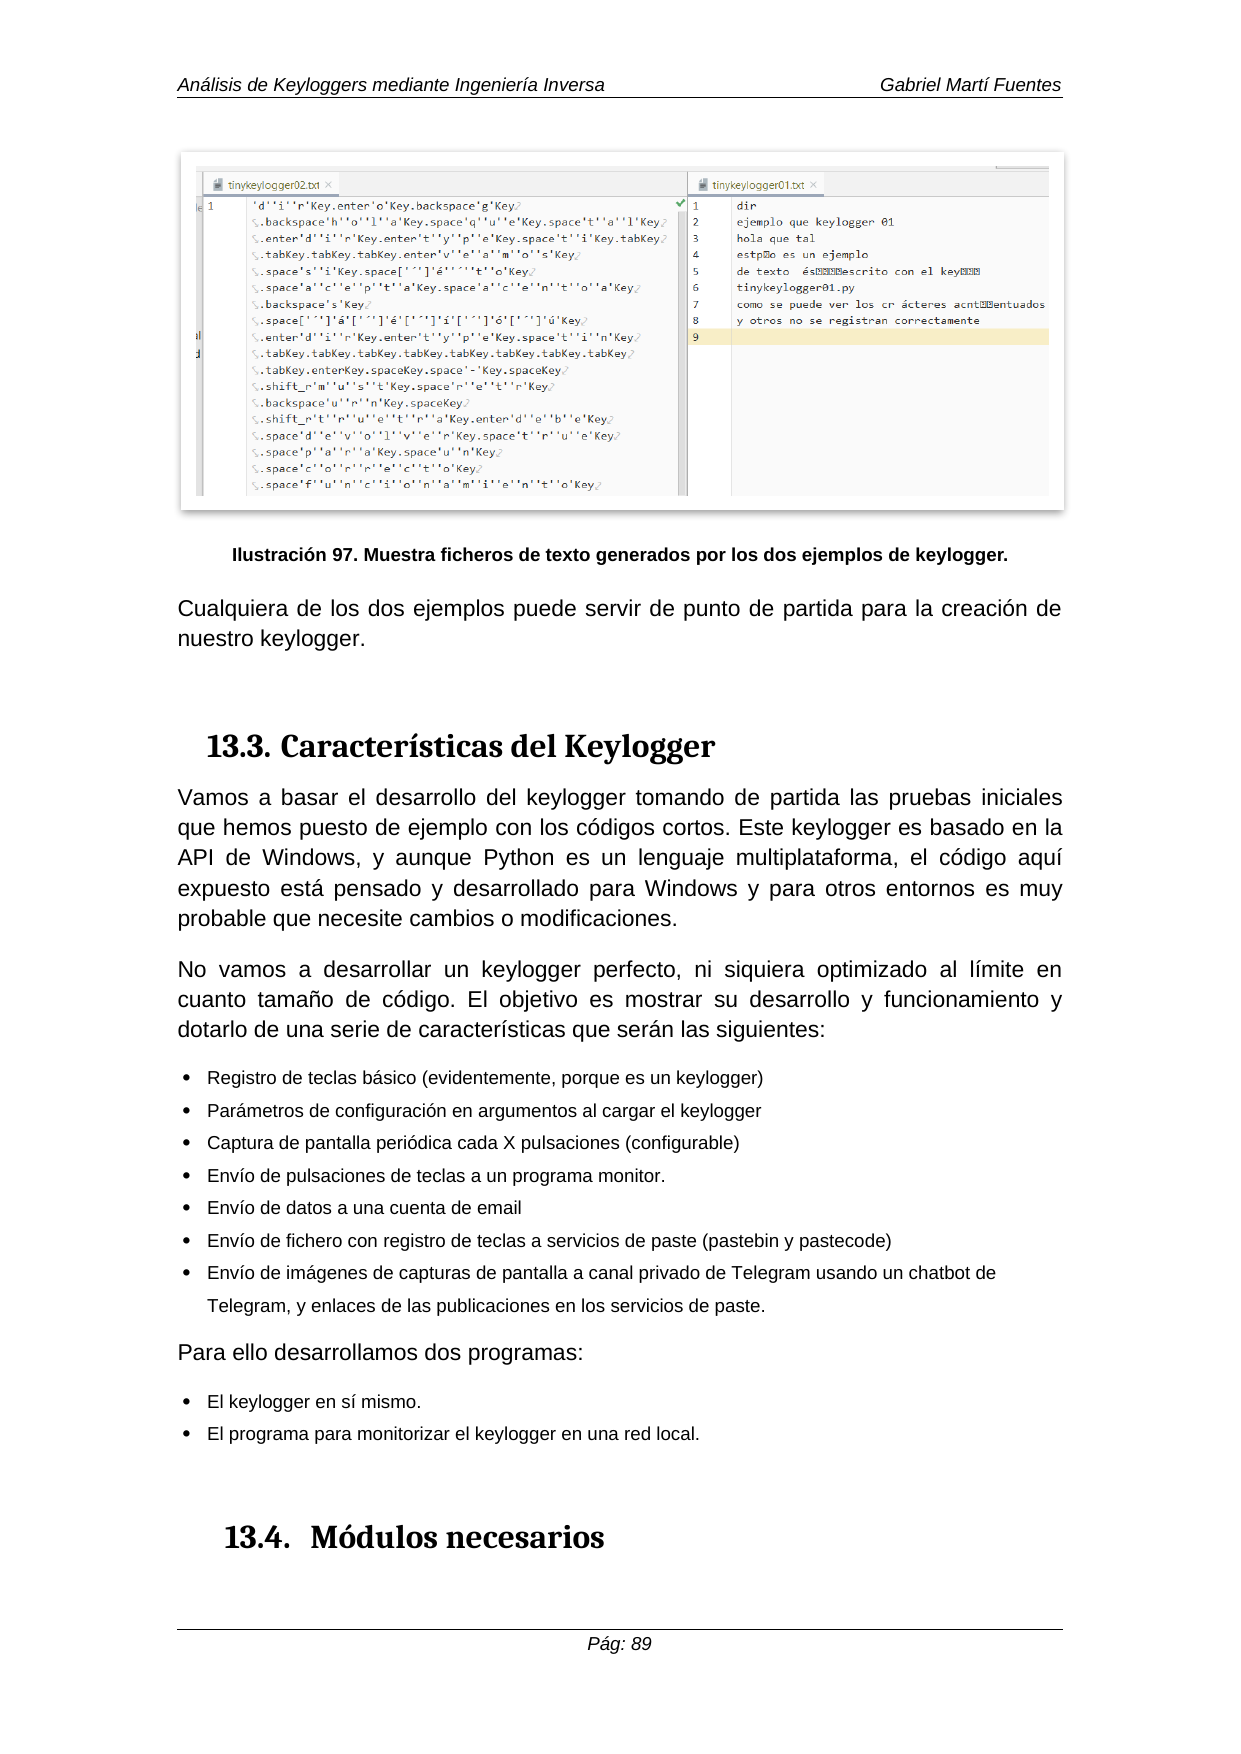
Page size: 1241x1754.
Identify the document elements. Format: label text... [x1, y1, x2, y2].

picture [196, 166, 1049, 496]
list Envío de pulsaciones de teclas a un programa monitor. [183, 1165, 1063, 1186]
text Para ello desarrollamos dos programas: [177, 1339, 1063, 1366]
list Captura de pantalla periódica cada X pulsaciones (configurable) [183, 1132, 1063, 1154]
text Vamos a basar el desarrollo del keylogger tomando de partida las pruebas iniciales que hemos puesto de ejemplo con los códigos cortos. Este keylogger es basado en la API de Windows, y aunque Python es un lenguaje multiplataforma, el código aquí expuesto está pensado y desarrollado para Windows y para otros entornos es muy probable que necesite cambios o modificaciones. [177, 784, 1063, 931]
subtitle Características del Keylogger [207, 727, 1063, 766]
text Cualquiera de los dos ejemplos puede servir de punto de partida para la creación de nuestro keylogger. [177, 595, 1063, 652]
list El keylogger en sí mismo. [183, 1390, 1063, 1412]
list Registro de teclas básico (evidentemente, porque es un keylogger) [183, 1067, 1063, 1089]
list Envío de imágenes de capturas de pantalla a canal privado de Telegram usando un chatbot de Telegram, y enlaces de las publicaciones en los servicios de paste. [183, 1262, 1063, 1316]
subtitle Módulos necesarios [224, 1519, 1063, 1557]
list Parámetros de configuración en argumentos al cargar el keylogger [183, 1100, 1063, 1121]
list Envío de fichero con registro de teclas a servicios de paste (pastebin y pastecode) [183, 1230, 1063, 1251]
text No vamos a desarrollar un keylogger perfecto, ni siquiera optimizado al límite en cuanto tamaño de código. El objetivo es mostrar su desarrollo y funcionamiento y dotarlo de una serie de características que serán las siguientes: [177, 956, 1063, 1042]
list Envío de datos a una cuenta de email [183, 1197, 1063, 1219]
list El programa para monitorizar el keylogger en una red local. [183, 1423, 1063, 1444]
